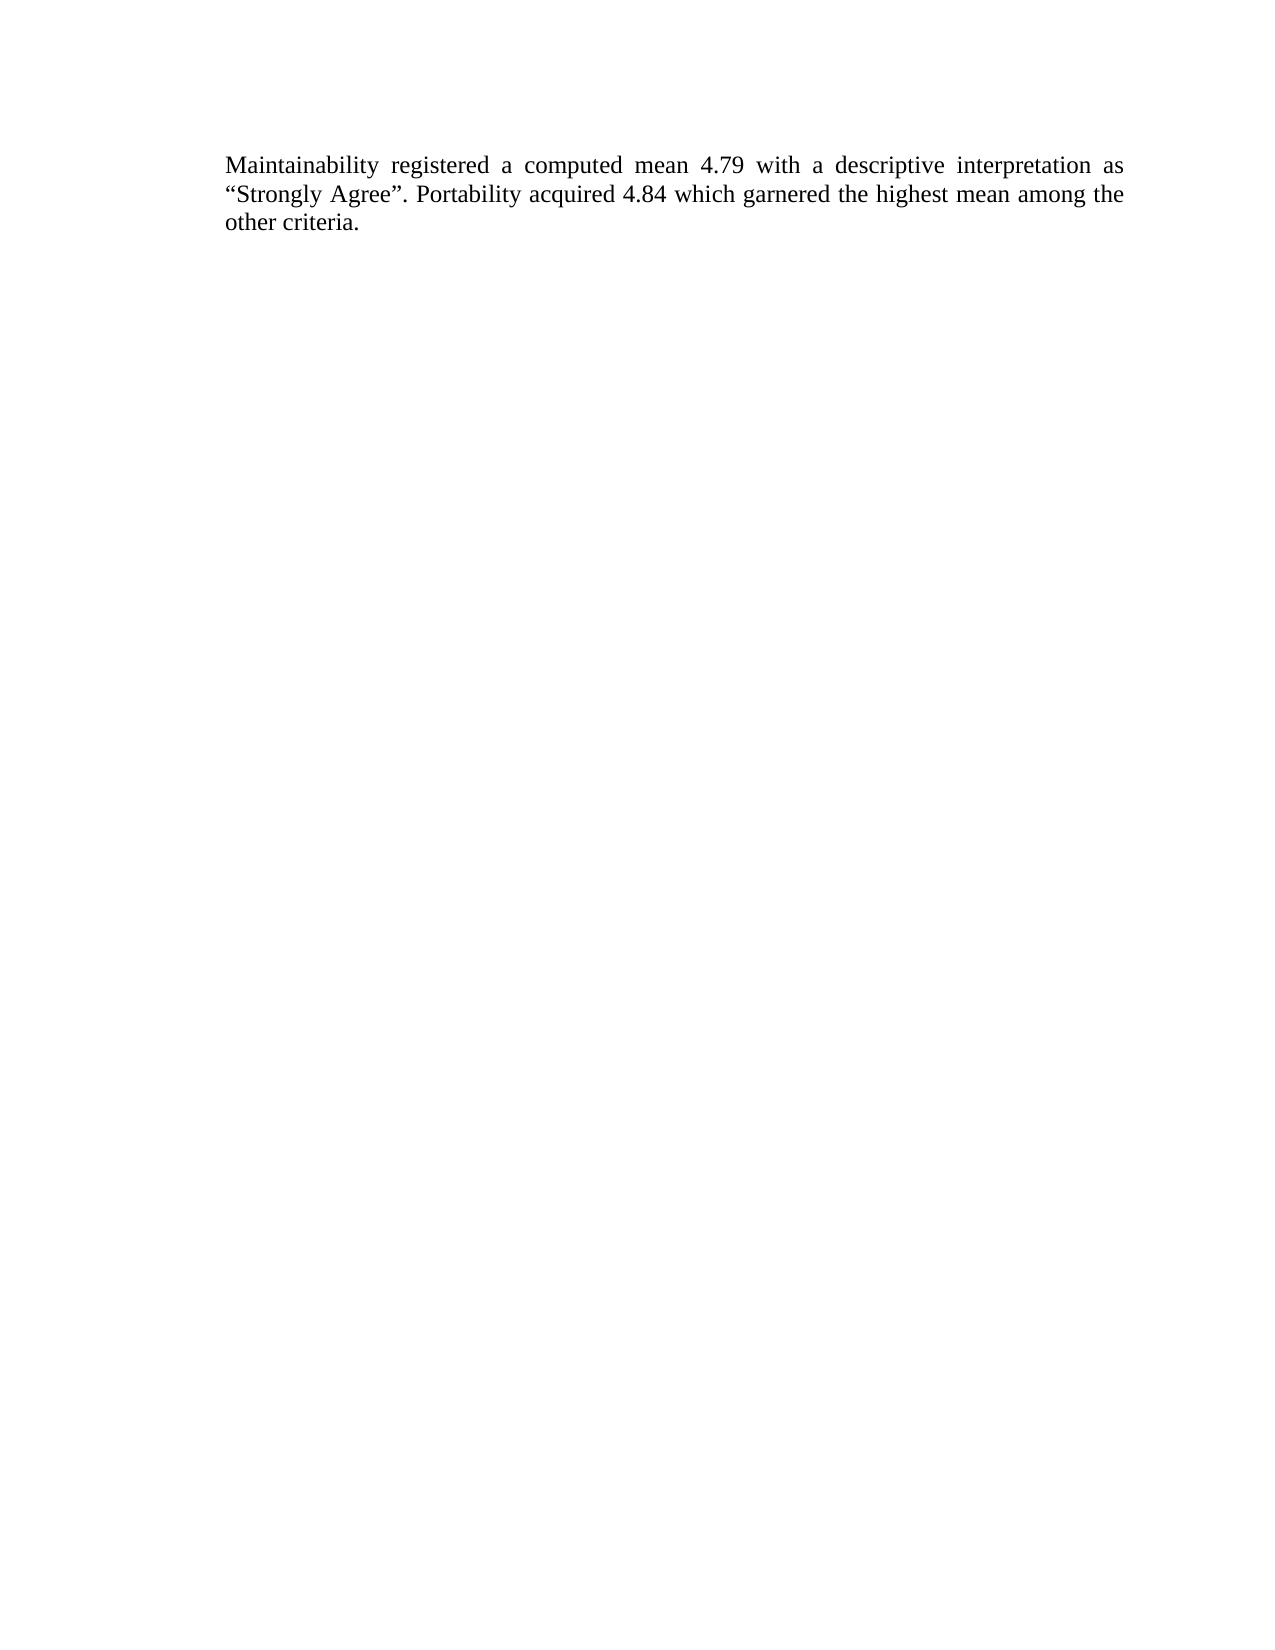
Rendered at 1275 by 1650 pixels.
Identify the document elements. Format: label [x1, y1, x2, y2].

text [225, 150, 1125, 236]
